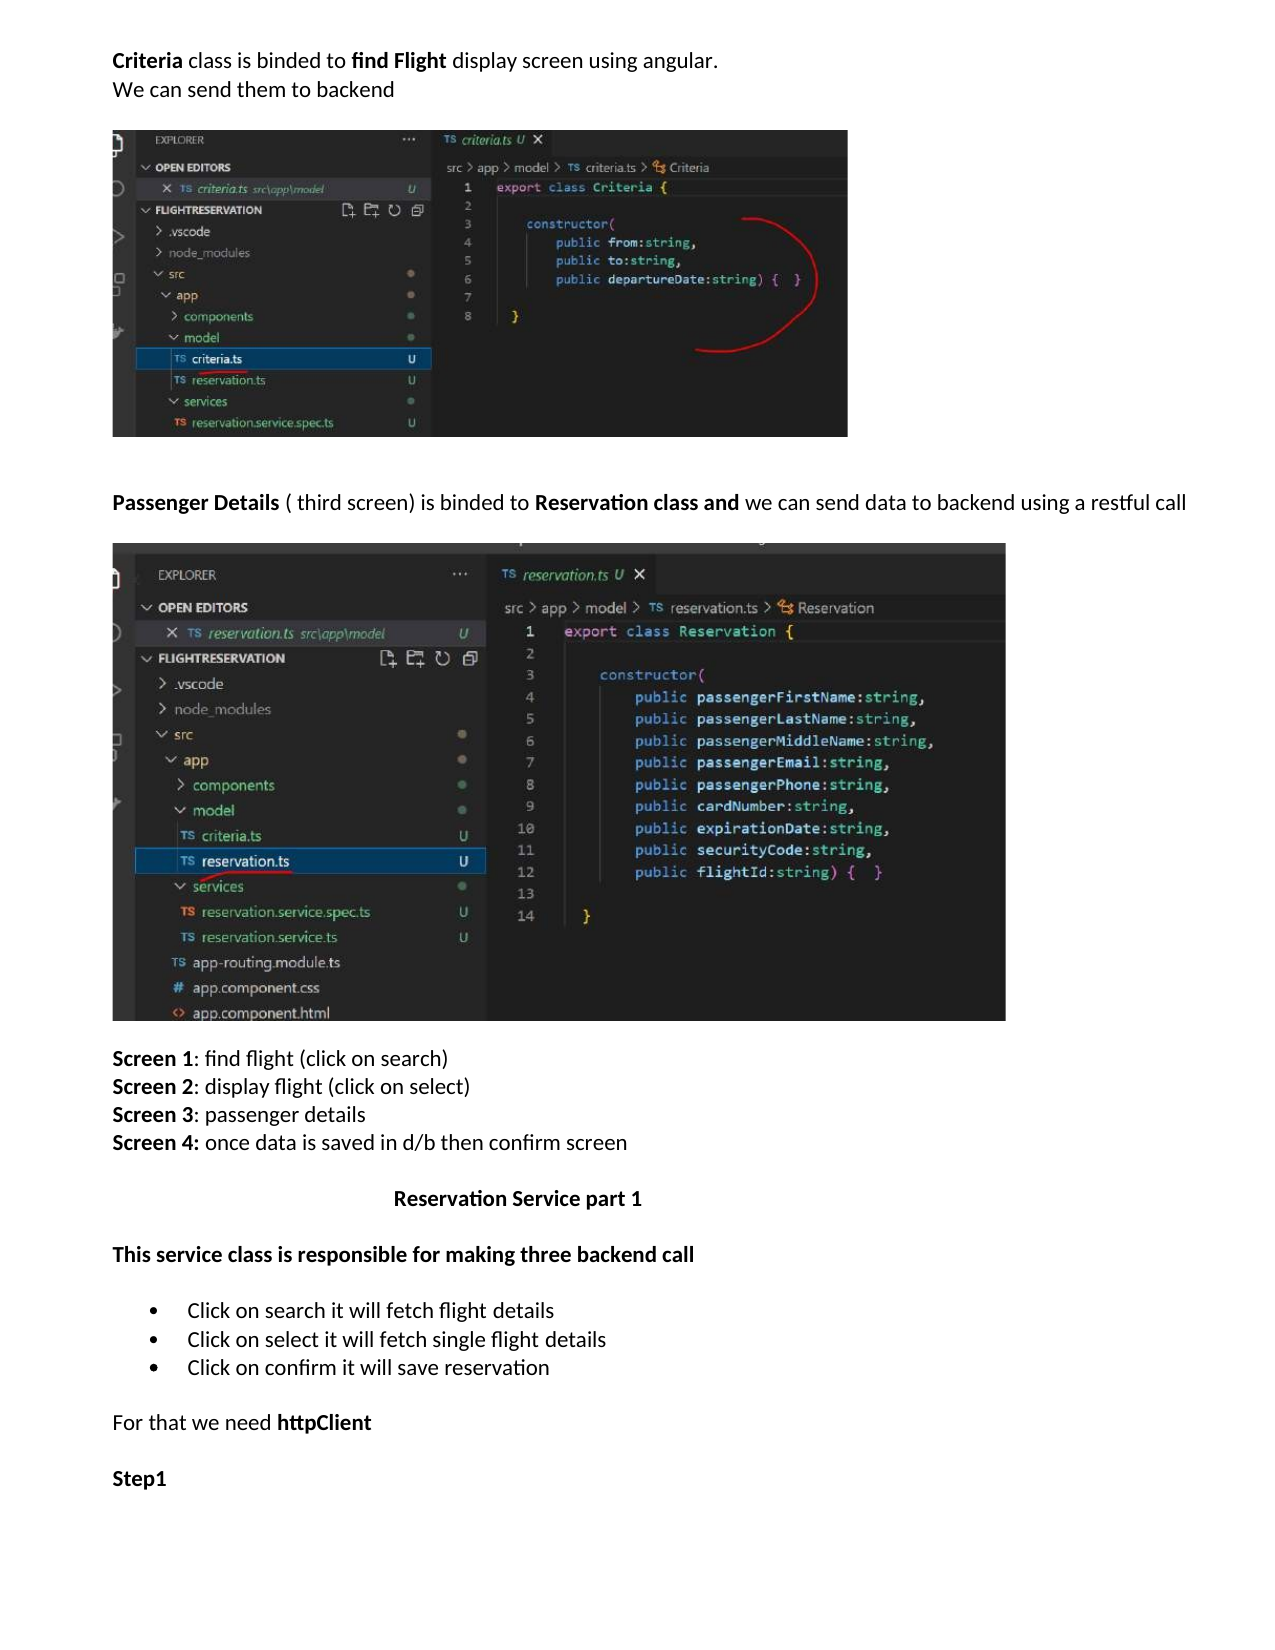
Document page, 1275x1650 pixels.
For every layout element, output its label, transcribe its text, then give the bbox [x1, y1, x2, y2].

subtitle Reservation Service part 1 [394, 1184, 1275, 1212]
picture [112, 543, 1006, 1021]
subtitle Step1 [112, 1464, 1275, 1492]
text Screen 1: find flight (click on search) Screen 2: display flight (click on select) Screen 3: passenger details [112, 1044, 511, 1128]
text Passenger Details ( third screen) is binded to Reservation class and we can send data to backend using a restful call [112, 488, 1275, 516]
text Screen 4: once data is saved in d/b then confirm screen [112, 1128, 1275, 1156]
list Click on select it will fetch single flight details [150, 1325, 1275, 1353]
list Click on confirm it will save reservation For that we need httpClient [112, 1353, 551, 1436]
picture [112, 130, 848, 437]
list Click on search it will fetch flight details [150, 1297, 1275, 1325]
text This service class is responsible for making three backend call [112, 1240, 1275, 1268]
text Criteria class is binded to find Flight display screen using angular. We can send them to backend [112, 47, 721, 103]
